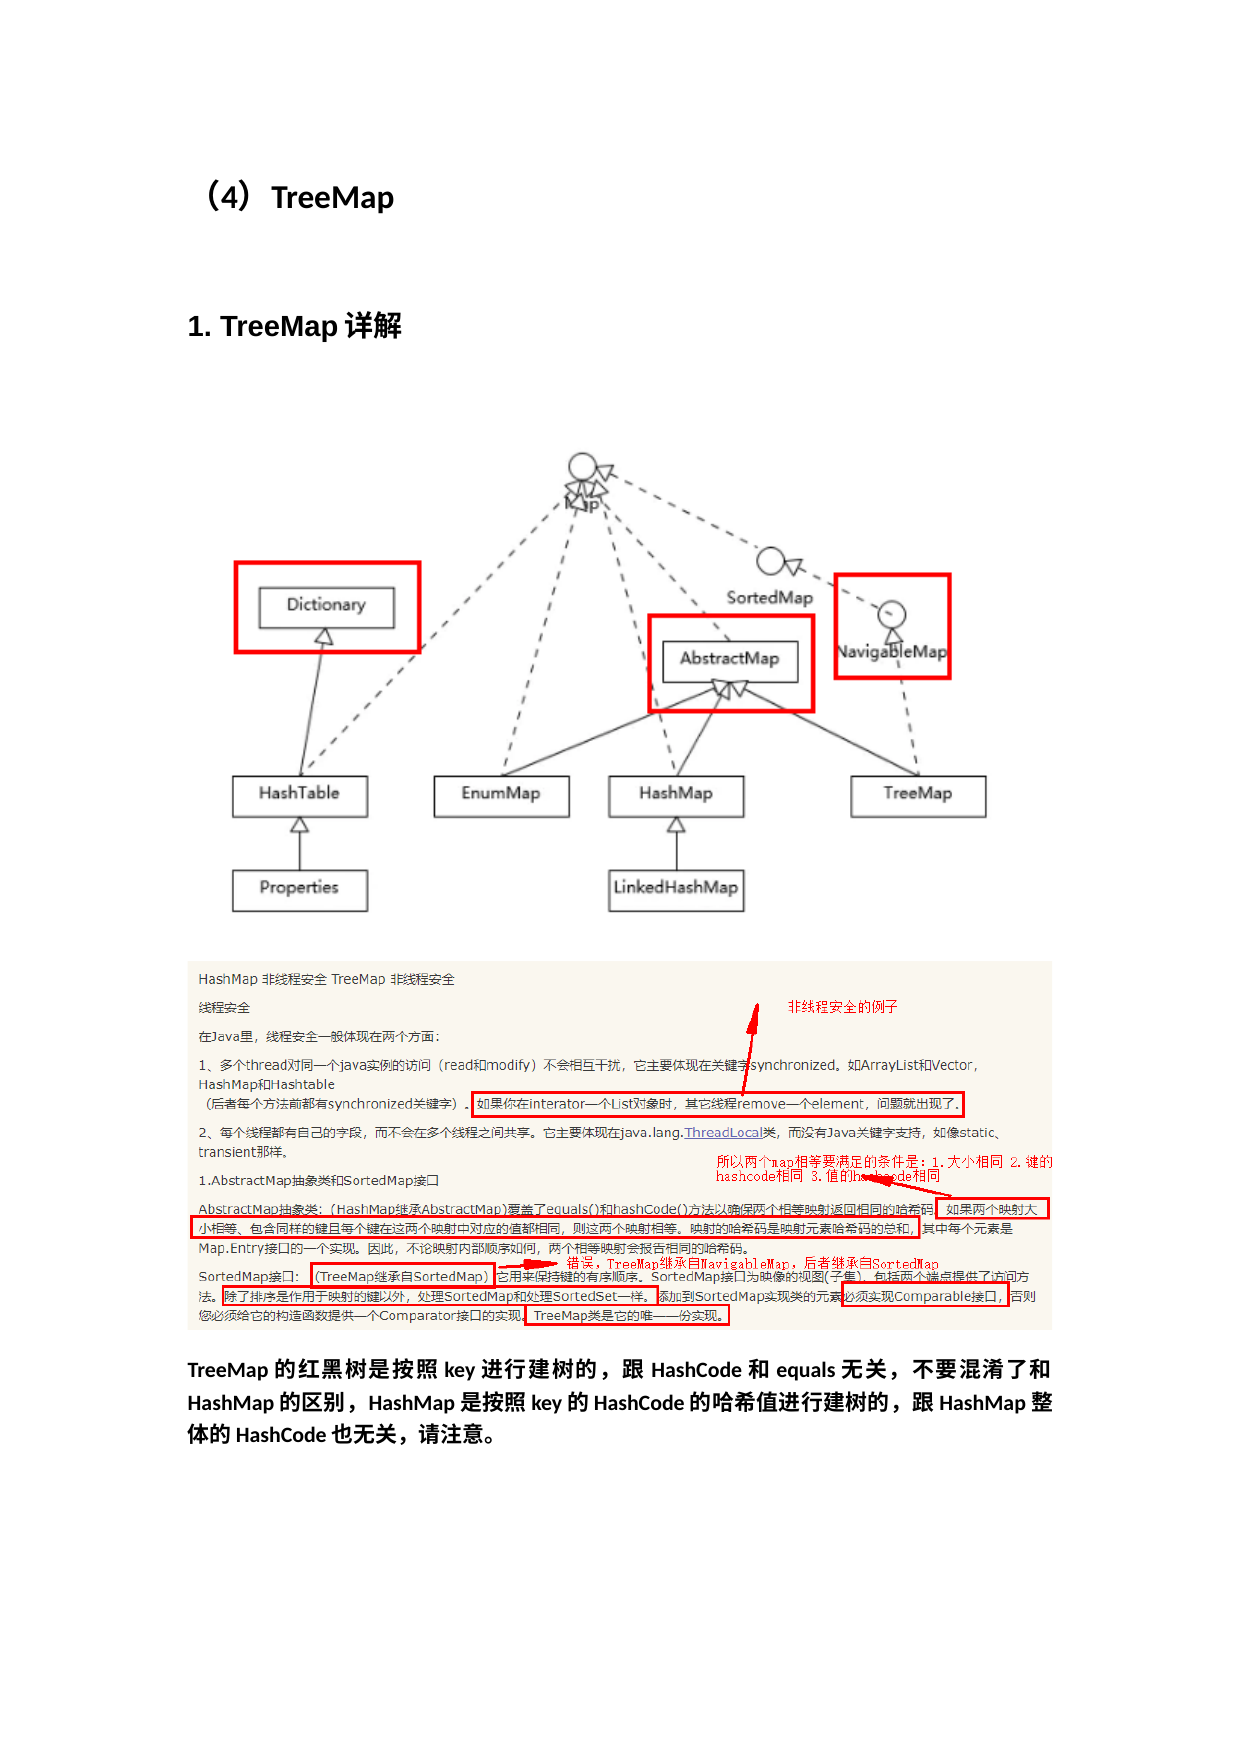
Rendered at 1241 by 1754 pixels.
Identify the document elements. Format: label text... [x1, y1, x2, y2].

subtitle TreeMap详解 [187, 291, 1053, 356]
picture [187, 409, 1052, 932]
subtitle TreeMap [187, 162, 1053, 227]
picture [187, 961, 1053, 1330]
text TreeMap的红黑树是按照key进行建树的，跟HashCode和equals无关，不要混淆了和HashMap的区别，HashMap是按照key的HashCode的哈希值进行建树的，跟HashMap整体的HashCode也无关，请注意。 [187, 1352, 1053, 1449]
